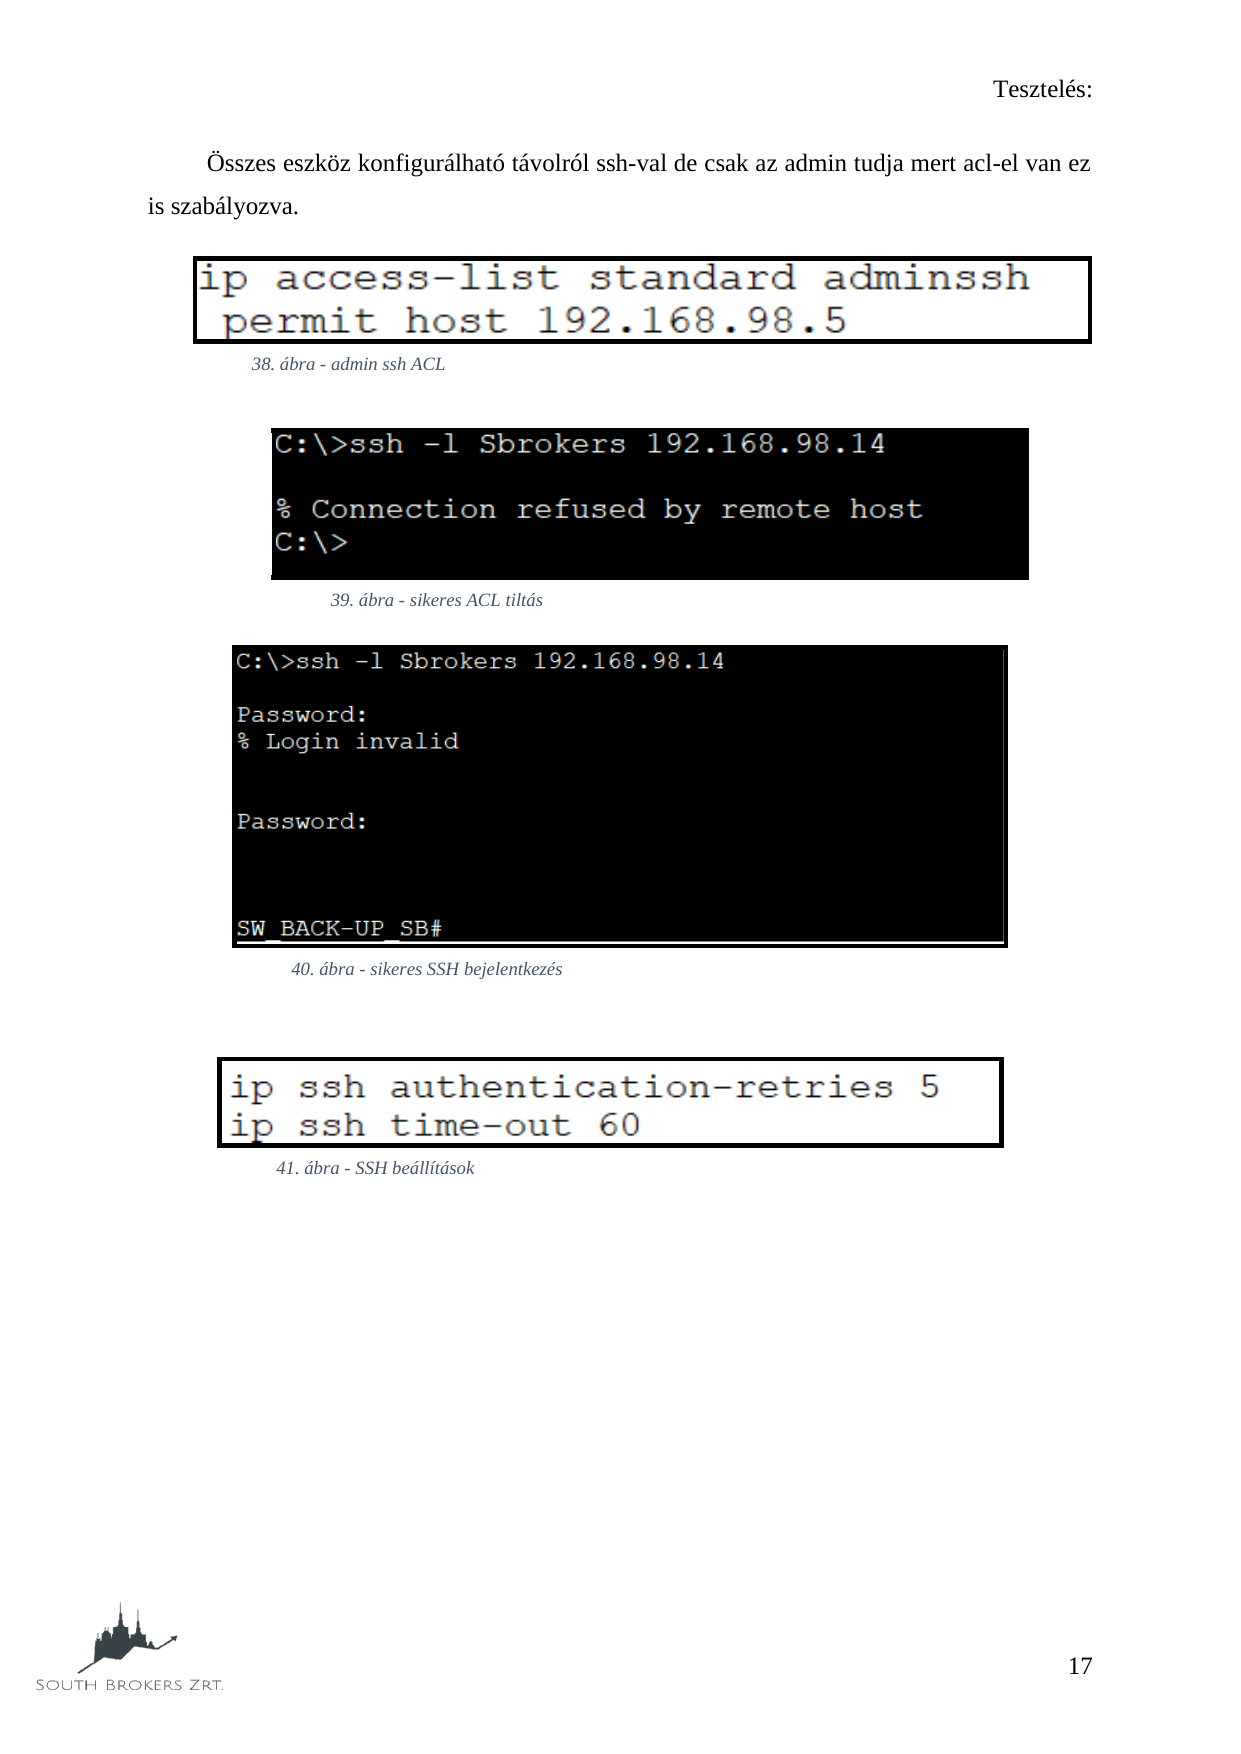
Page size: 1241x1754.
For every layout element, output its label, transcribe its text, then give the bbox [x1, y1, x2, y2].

picture [222, 1061, 999, 1143]
picture [237, 650, 1004, 944]
text Összes eszköz konfigurálható távolról ssh-val de csak az admin tudja mert acl-el van ez is szabályozva. [148, 148, 1093, 219]
picture [276, 433, 1024, 575]
picture [197, 261, 1088, 339]
picture [0, 1556, 255, 1754]
